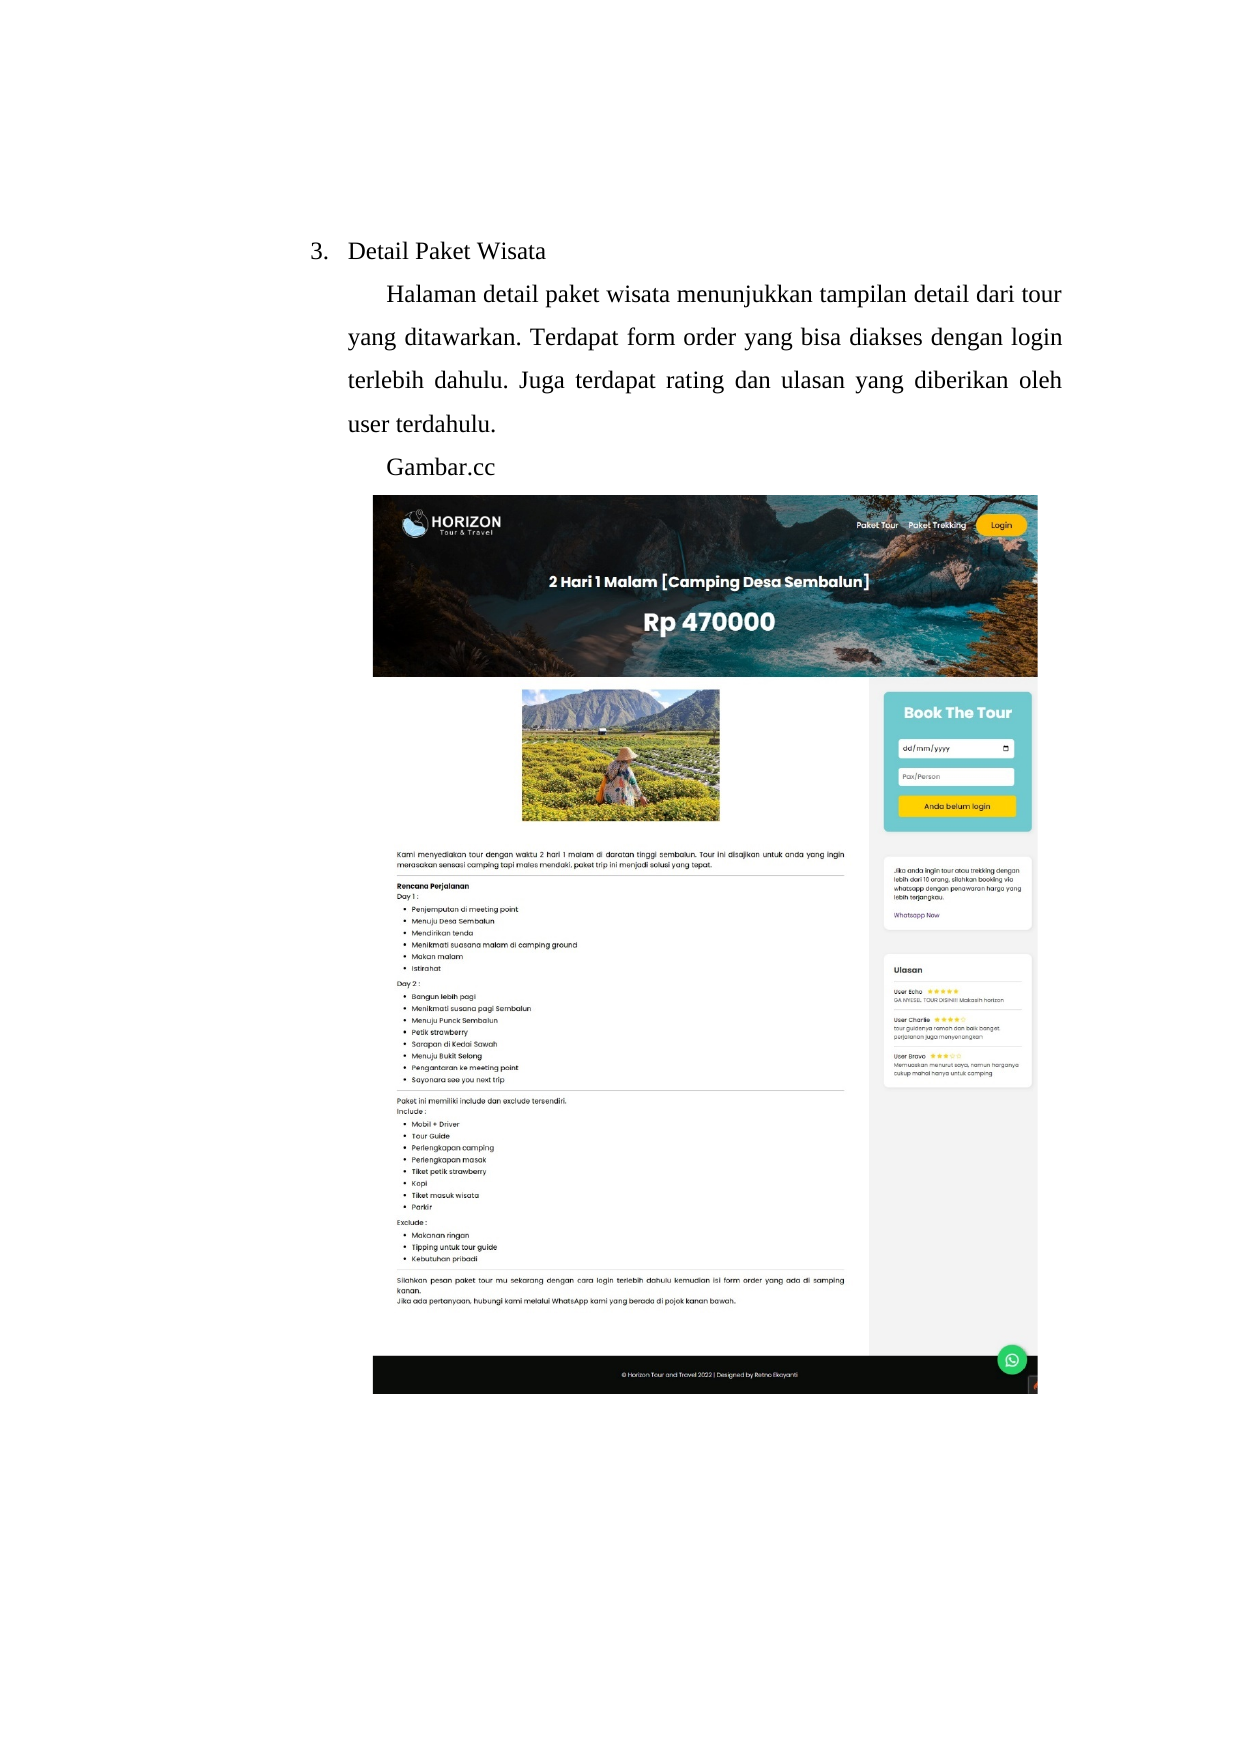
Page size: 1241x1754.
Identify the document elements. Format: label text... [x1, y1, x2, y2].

list Gambar.cc [348, 452, 1063, 481]
picture [372, 495, 1038, 1394]
list Halaman detail paket wisata menunjukkan tampilan detail dari tour yang ditawarkan. Terdapat form order yang bisa diakses dengan login terlebih dahulu. Juga terdapat rating dan ulasan yang diberikan oleh user terdahulu. [348, 279, 1063, 437]
list Detail Paket Wisata [310, 236, 1063, 265]
